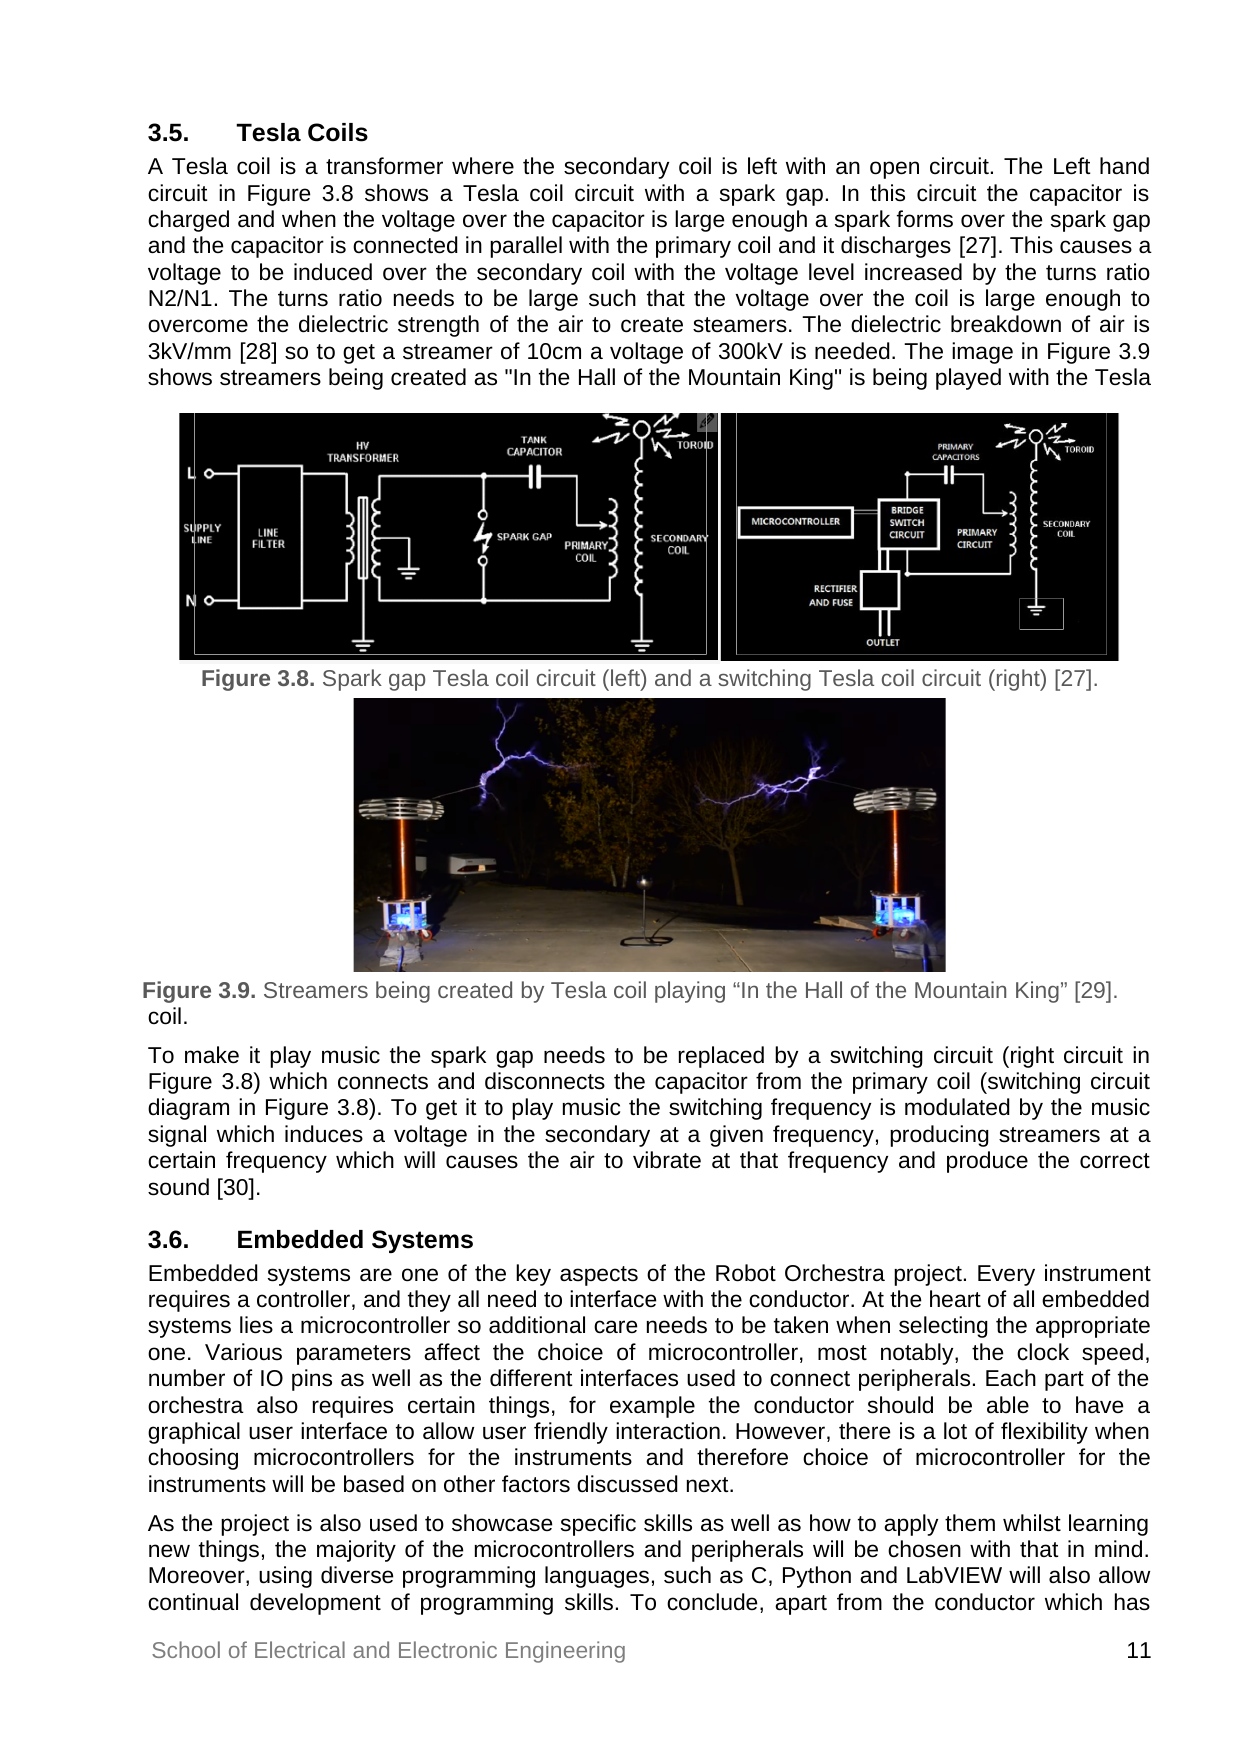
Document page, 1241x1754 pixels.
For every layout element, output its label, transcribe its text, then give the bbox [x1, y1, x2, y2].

picture [179, 413, 1120, 664]
text Embedded systems are one of the key aspects of the Robot Orchestra project. Every instrument requires a controller, and they all need to interface with the conductor. At the heart of all embedded systems lies a microcontroller so additional care needs to be taken when selecting the appropriate one. Various parameters affect the choice of microcontroller, most notably, the clock speed, number of IO pins as well as the different interfaces used to connect peripherals. Each part of the orchestra also requires certain things, for example the conductor should be able to have a graphical user interface to allow user friendly interaction. However, there is a lot of flexibility when choosing microcontrollers for the instruments and therefore choice of microcontroller for the instruments will be based on other factors discussed next. [148, 1260, 1152, 1497]
text To make it play music the spark gap needs to be replaced by a switching circuit (right circuit in Figure 3.8) which connects and disconnects the capacitor from the primary coil (switching circuit diagram in Figure 3.8). To get it to play music the switching frequency is modulated by the music signal which induces a voltage in the secondary at a given frequency, producing streamers at a certain frequency which will causes the air to vibrate at that frequency and produce the correct sound [30]. [148, 1042, 1152, 1200]
picture [353, 698, 946, 972]
subtitle Embedded Systems [148, 1225, 1152, 1253]
subtitle Tesla Coils [148, 118, 1152, 147]
